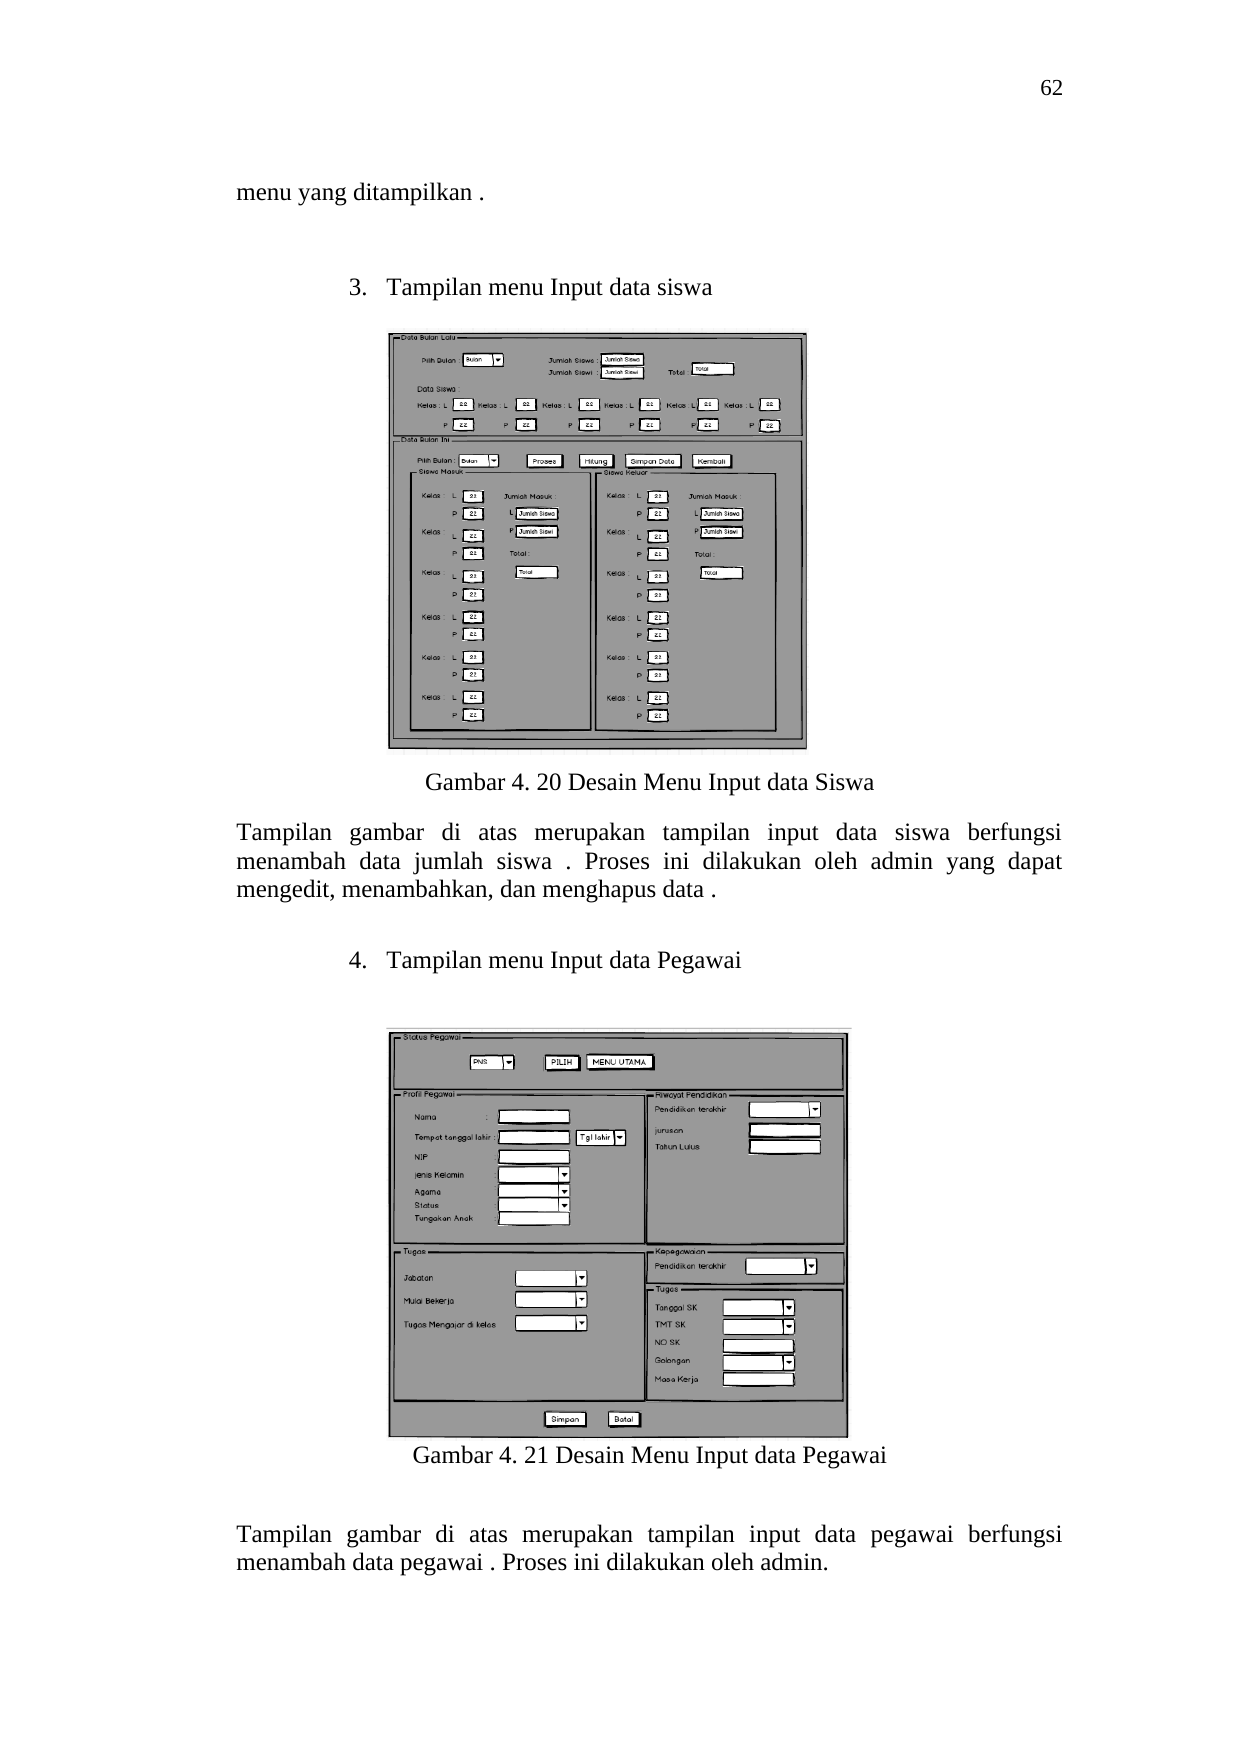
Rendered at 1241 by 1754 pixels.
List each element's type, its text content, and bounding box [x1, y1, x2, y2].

list Tampilan menu Input data siswa [349, 272, 1063, 301]
text Gambar 4. 21 Desain Menu Input data Pegawai [236, 1440, 1063, 1469]
text Tampilan gambar di atas merupakan tampilan input data pegawai berfungsi menambah data pegawai . Proses ini dilakukan oleh admin. [236, 1519, 1063, 1576]
picture [386, 1027, 852, 1441]
picture [386, 328, 809, 755]
text Gambar 4. 20 Desain Menu Input data Siswa [236, 767, 1063, 796]
list Tampilan menu Input data Pegawai [349, 945, 1063, 973]
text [236, 177, 1063, 206]
text Tampilan gambar di atas merupakan tampilan input data siswa berfungsi menambah data jumlah siswa . Proses ini dilakukan oleh admin yang dapat mengedit, menambahkan, dan menghapus data . [236, 817, 1063, 903]
